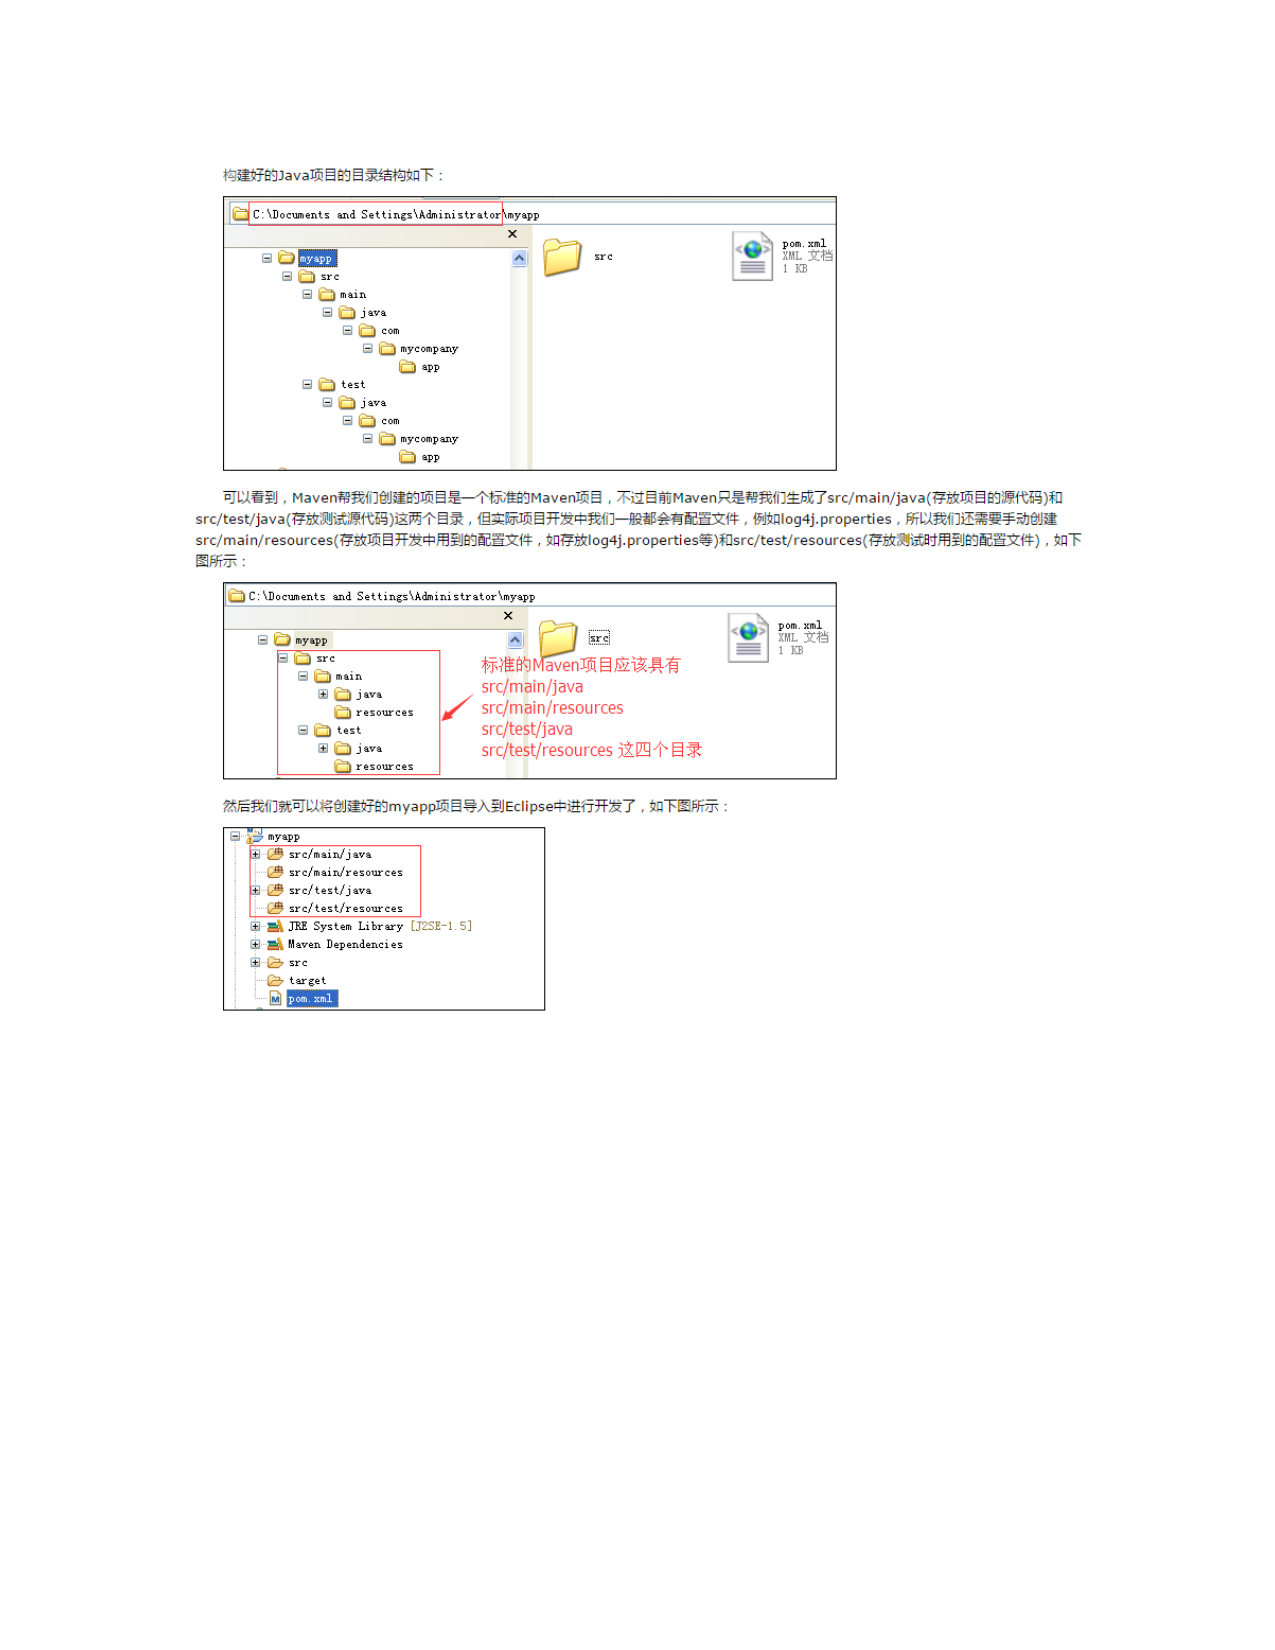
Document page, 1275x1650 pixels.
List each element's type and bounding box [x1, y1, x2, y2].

picture [187, 158, 1087, 1017]
